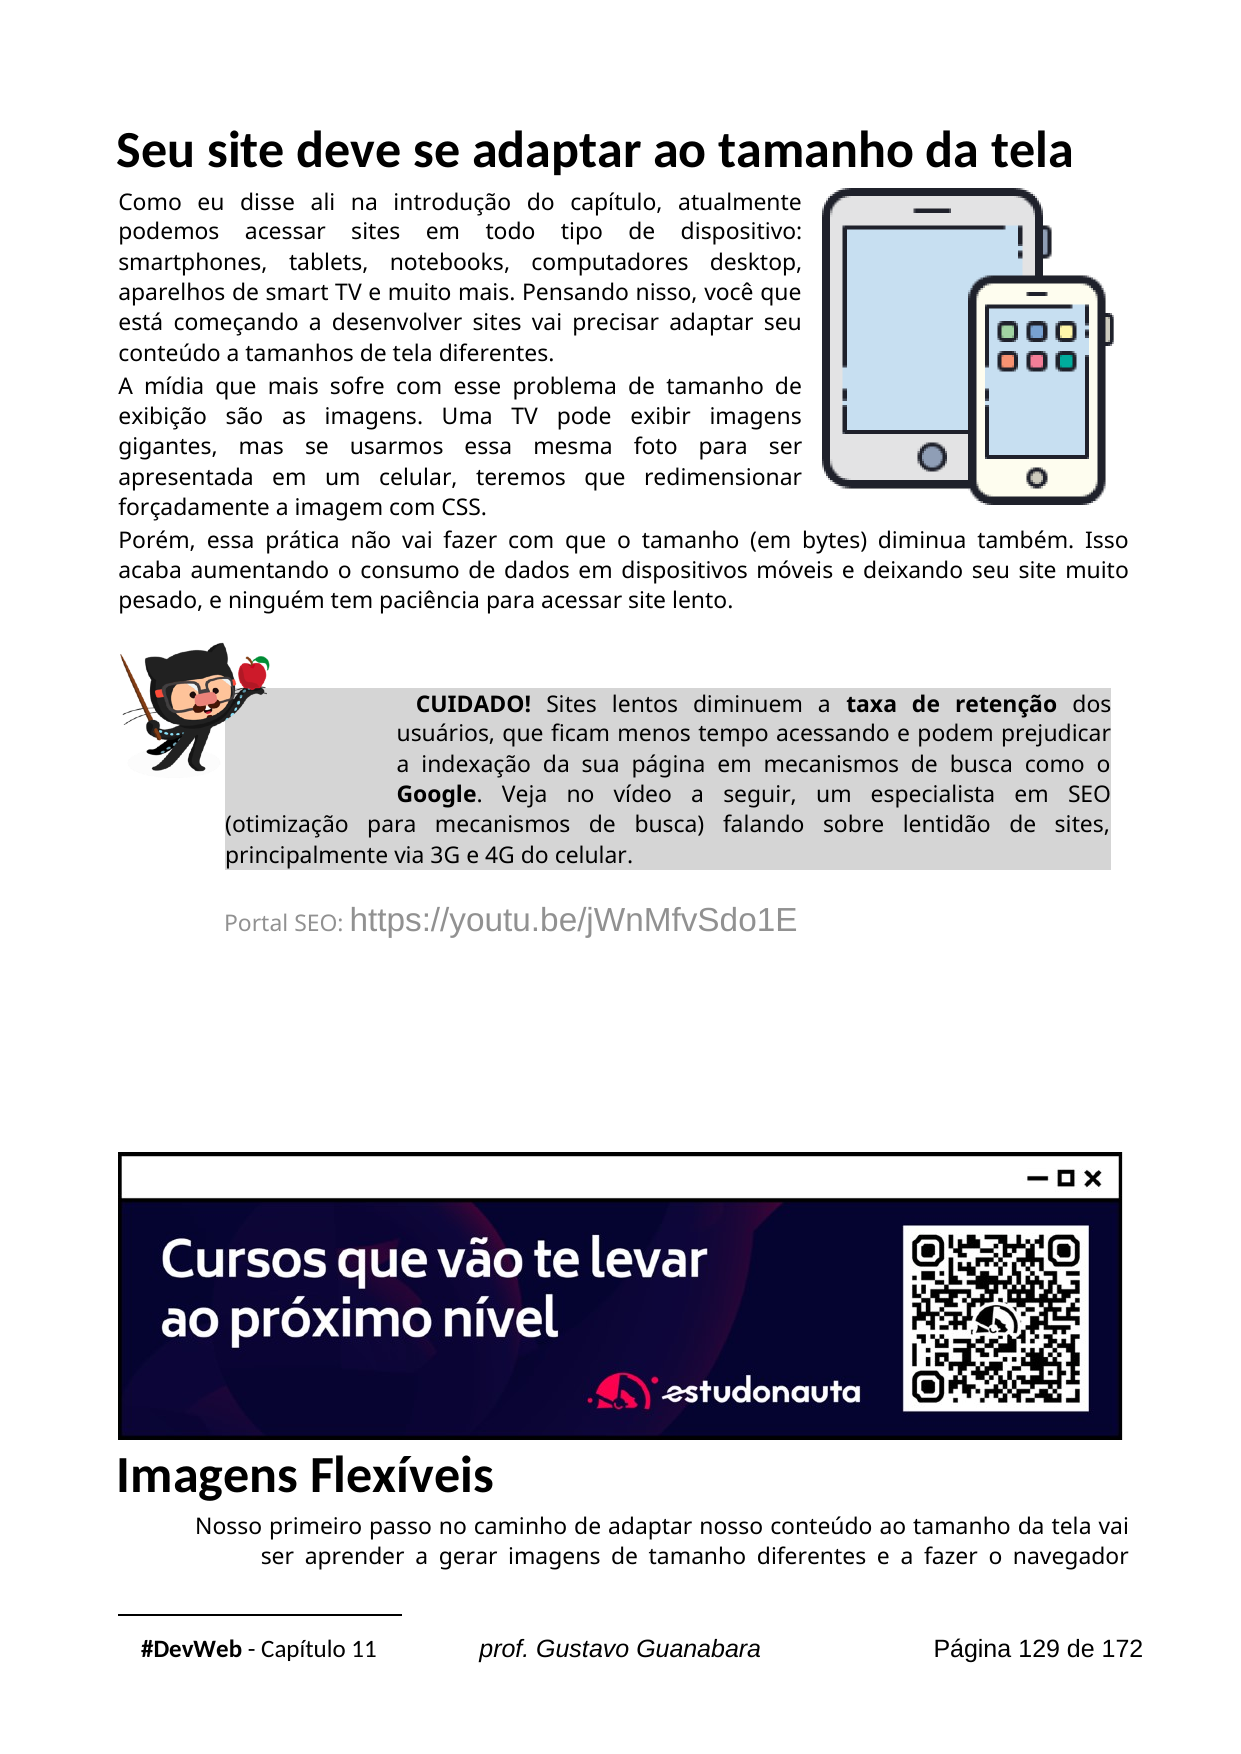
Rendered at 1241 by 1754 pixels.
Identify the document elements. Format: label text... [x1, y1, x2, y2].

text Como eu disse ali na introdução do capítulo, atualmente podemos acessar sites em todo tipo de dispositivo: smartphones, tablets, notebooks, computadores desktop, aparelhos de smart TV e muito mais. Pensando nisso, você que está começando a desenvolver sites vai precisar adaptar seu conteúdo a tamanhos de tela diferentes. [118, 186, 1130, 368]
text A mídia que mais sofre com esse problema de tamanho de exibição são as imagens. Uma TV pode exibir imagens gigantes, mas se usarmos essa mesma foto para ser apresentada em um celular, teremos que redimensionar forçadamente a imagem com CSS. [118, 370, 1130, 522]
text Porém, essa prática não vai fazer com que o tamanho (em bytes) diminua também. Isso acaba aumentando o consumo de dados em dispositivos móveis e deixando seu site muito pesado, e ninguém tem paciência para acessar site lento. [118, 525, 1130, 616]
text CUIDADO! Sites lentos diminuem a taxa de retenção dos usuários, que ficam menos tempo acessando e podem prejudicar a indexação da sua página em mecanismos de busca como o Google. Veja no vídeo a seguir, um especialista em SEO (otimização para mecanismos de busca) falando sobre lentidão de sites, principalmente via 3G e 4G do celular. [225, 688, 1111, 870]
subtitle Imagens Flexíveis [117, 1442, 1122, 1505]
picture [118, 1152, 1123, 1440]
picture [118, 633, 271, 787]
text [195, 1510, 1130, 1571]
subtitle Seu site deve se adaptar ao tamanho da tela [117, 117, 1122, 181]
subtitle Portal SEO: https://youtu.be/jWnMfvSdo1E [224, 900, 1111, 939]
picture [821, 187, 1114, 505]
